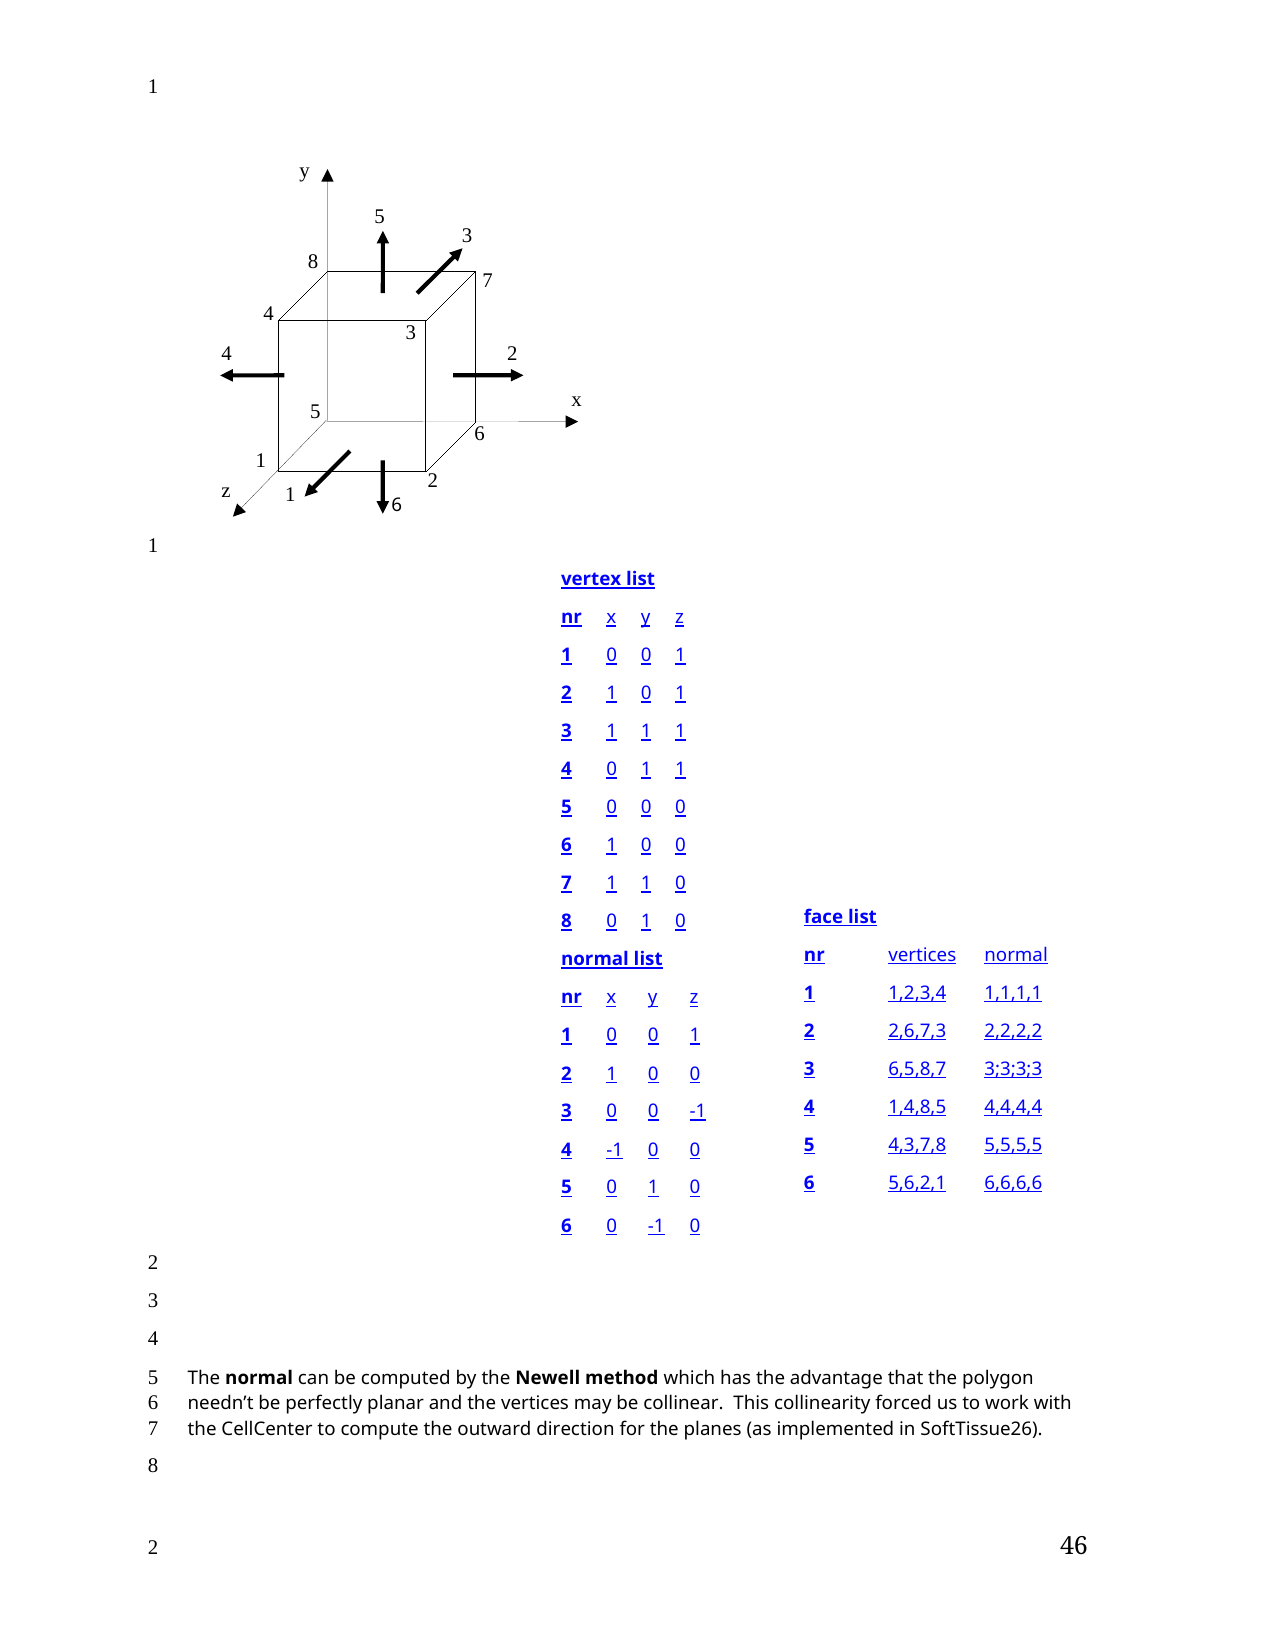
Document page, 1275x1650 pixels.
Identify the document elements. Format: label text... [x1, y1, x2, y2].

table_cell 4 [793, 1093, 877, 1131]
table_cell 1 [550, 642, 595, 679]
table_cell 2,6,7,3 [877, 1017, 973, 1055]
text The normal can be computed by the Newell method which has the advantage that the polygon needn’t be perfectly planar and the vertices may be collinear. This collinearity forced us to work with the CellCenter to compute the outward direction for the planes (as implemented in SoftTissue26). [187, 1364, 1087, 1441]
table_cell 5,6,2,1 [877, 1169, 973, 1207]
table_cell 1 [595, 870, 629, 908]
table_cell z [678, 984, 725, 1022]
table_cell nr [793, 941, 877, 979]
table_cell y [629, 604, 664, 642]
table_header normal list [550, 565, 725, 984]
table_cell 6 [550, 832, 595, 870]
table_cell x [595, 984, 636, 1022]
table_header face list [793, 903, 1069, 941]
table_cell 0 [678, 1174, 725, 1212]
table_cell 0 [629, 832, 664, 870]
table_cell 1 [664, 756, 698, 794]
table_cell 5 [550, 1174, 595, 1212]
table_cell y [636, 984, 678, 1022]
table_header vertex list [550, 566, 698, 603]
table_cell 1 [629, 870, 664, 908]
table_cell 4,4,4,4 [973, 1093, 1069, 1131]
table_cell 1 [550, 1022, 595, 1060]
table_cell z [664, 604, 698, 642]
table_cell 5 [793, 1131, 877, 1169]
table_cell 1 [636, 1174, 678, 1212]
table_cell 4 [550, 1136, 595, 1174]
table_cell 0 [664, 870, 698, 908]
table_cell 2 [550, 680, 595, 718]
table_cell 6 [793, 1169, 877, 1207]
table_cell 0 [636, 1060, 678, 1098]
table_cell 0 [595, 1098, 636, 1136]
table_cell 0 [629, 642, 664, 679]
table_cell 0 [678, 1060, 725, 1098]
table_cell 1 [629, 756, 664, 794]
table_cell 1 [664, 680, 698, 718]
table_cell 0 [636, 1022, 678, 1060]
table_cell 0 [595, 1022, 636, 1060]
table_cell 8 [550, 908, 595, 946]
table_cell 7 [550, 870, 595, 908]
table_cell 3;3;3;3 [973, 1055, 1069, 1093]
table_cell 0 [678, 1212, 725, 1250]
table_cell 0 [636, 1136, 678, 1174]
table_cell 0 [664, 908, 698, 946]
table_cell 3 [550, 1098, 595, 1136]
table_cell vertices [877, 941, 973, 979]
table_cell 0 [595, 1174, 636, 1212]
table_cell 5,5,5,5 [973, 1131, 1069, 1169]
table_cell 1,2,3,4 [877, 979, 973, 1017]
table_cell 5 [550, 794, 595, 832]
table_cell 1 [629, 718, 664, 756]
table_cell 2 [550, 1060, 595, 1098]
table_cell 0 [629, 680, 664, 718]
table_cell 0 [595, 642, 629, 679]
table_cell 1 [595, 718, 629, 756]
table_cell 1 [629, 908, 664, 946]
table_cell 0 [678, 1136, 725, 1174]
table_cell -1 [636, 1212, 678, 1250]
table_cell 4 [550, 756, 595, 794]
table_cell 1 [595, 680, 629, 718]
table_cell 2 [793, 1017, 877, 1055]
table_cell 0 [595, 794, 629, 832]
table_cell nr [550, 604, 595, 642]
table_cell -1 [595, 1136, 636, 1174]
table_cell 4,3,7,8 [877, 1131, 973, 1169]
table_cell 1 [595, 1060, 636, 1098]
table_cell 0 [664, 832, 698, 870]
table_cell 3 [550, 718, 595, 756]
table_cell 1 [664, 718, 698, 756]
table_cell 6,6,6,6 [973, 1169, 1069, 1207]
table_cell 0 [629, 794, 664, 832]
table_cell 0 [595, 908, 629, 946]
table_cell 3 [793, 1055, 877, 1093]
table_cell 0 [664, 794, 698, 832]
table_cell 1,4,8,5 [877, 1093, 973, 1131]
table_cell normal [973, 941, 1069, 979]
table_cell 6 [550, 1212, 595, 1250]
table_cell x [595, 604, 629, 642]
table_cell 1 [595, 832, 629, 870]
table_cell 1,1,1,1 [973, 979, 1069, 1017]
table_cell 1 [793, 979, 877, 1017]
table_cell 1 [678, 1022, 725, 1060]
table_cell nr [550, 984, 595, 1022]
table_cell 6,5,8,7 [877, 1055, 973, 1093]
table_cell 1 [664, 642, 698, 679]
table_cell -1 [678, 1098, 725, 1136]
table_cell 0 [595, 1212, 636, 1250]
table_cell 0 [636, 1098, 678, 1136]
table_cell 2,2,2,2 [973, 1017, 1069, 1055]
table_cell 0 [595, 756, 629, 794]
